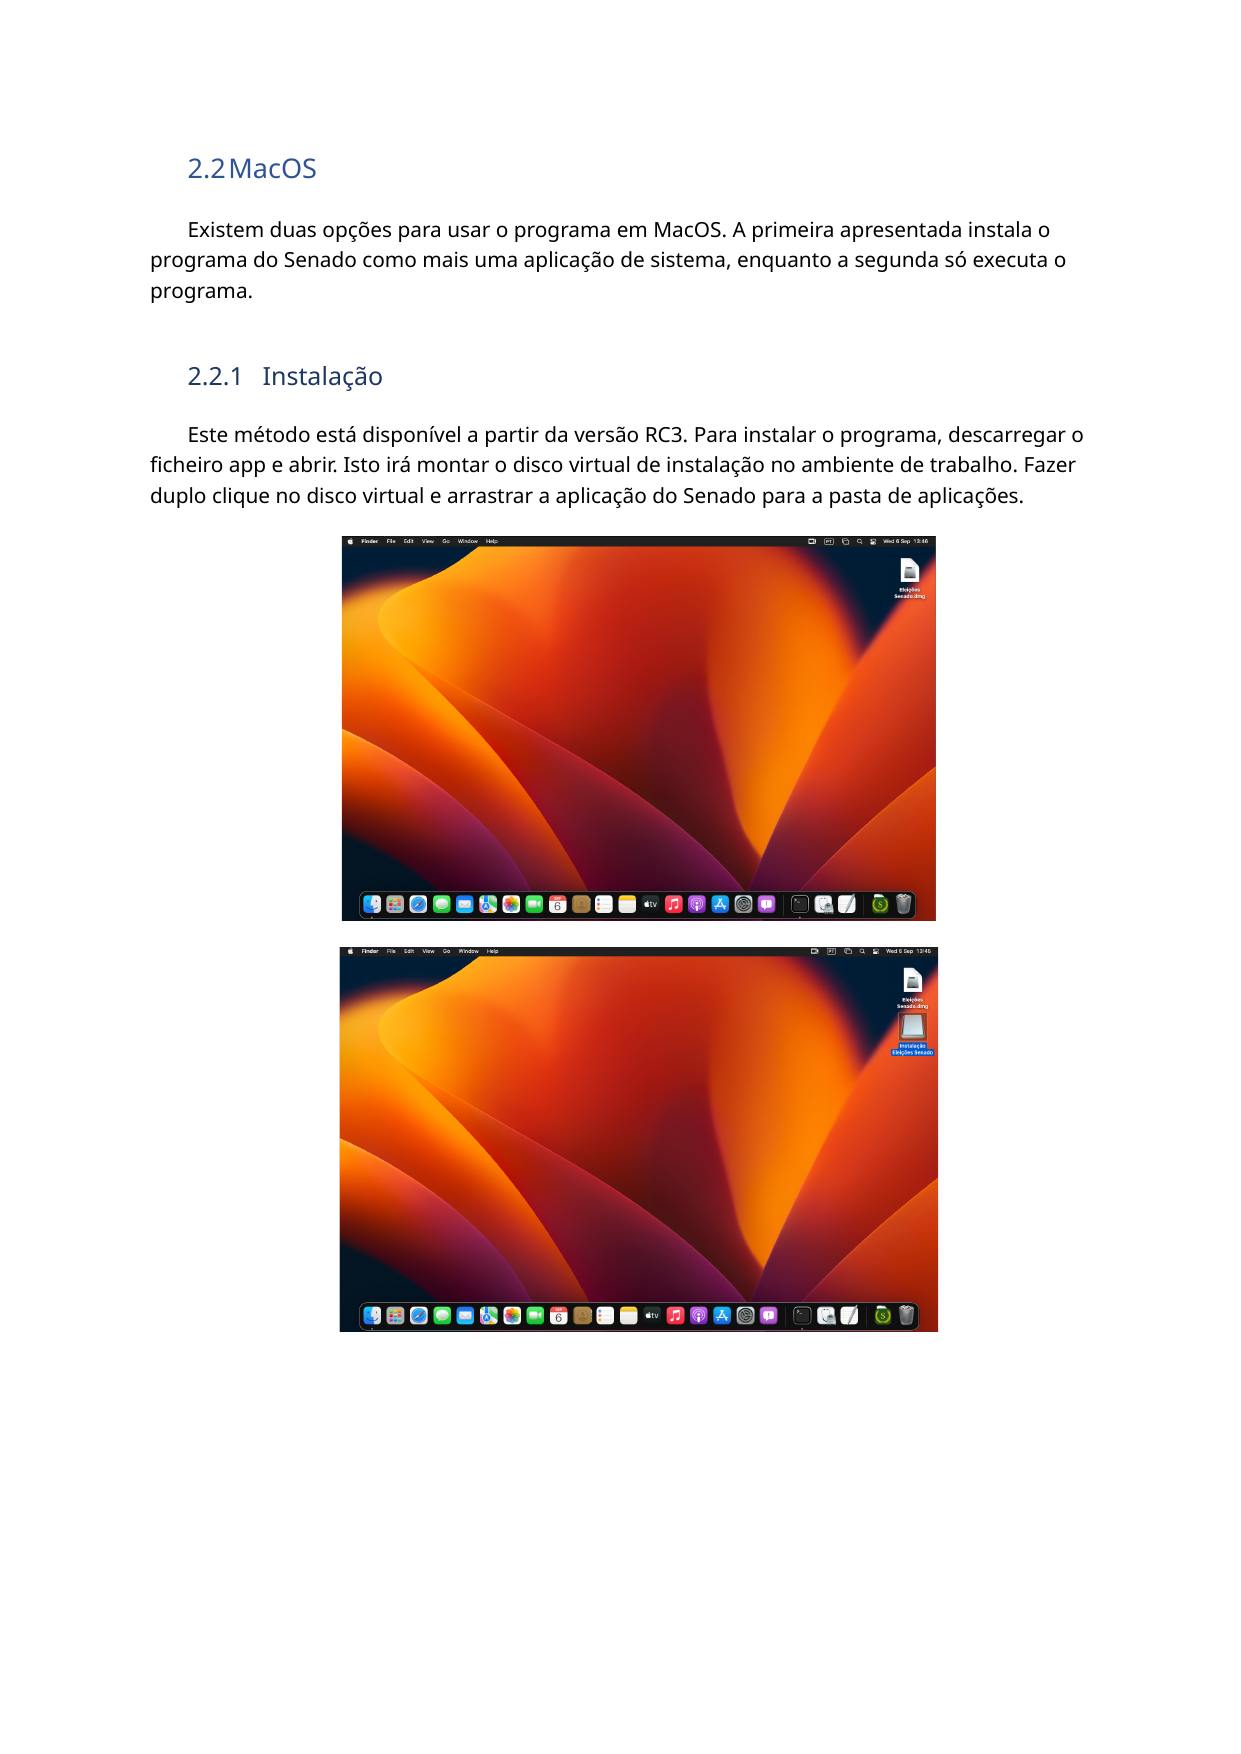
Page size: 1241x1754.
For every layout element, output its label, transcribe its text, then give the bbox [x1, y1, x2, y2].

subtitle MacOS [187, 150, 1090, 187]
picture [339, 947, 939, 1332]
subtitle Instalação [187, 358, 1090, 392]
text Existem duas opções para usar o programa em MacOS. A primeira apresentada instala o programa do Senado como mais uma aplicação de sistema, enquanto a segunda só executa o programa. [150, 215, 1090, 304]
picture [341, 536, 936, 921]
text Este método está disponível a partir da versão RC3. Para instalar o programa, descarregar o ficheiro app e abrir. Isto irá montar o disco virtual de instalação no ambiente de trabalho. Fazer duplo clique no disco virtual e arrastrar a aplicação do Senado para a pasta de aplicações. [150, 420, 1090, 509]
